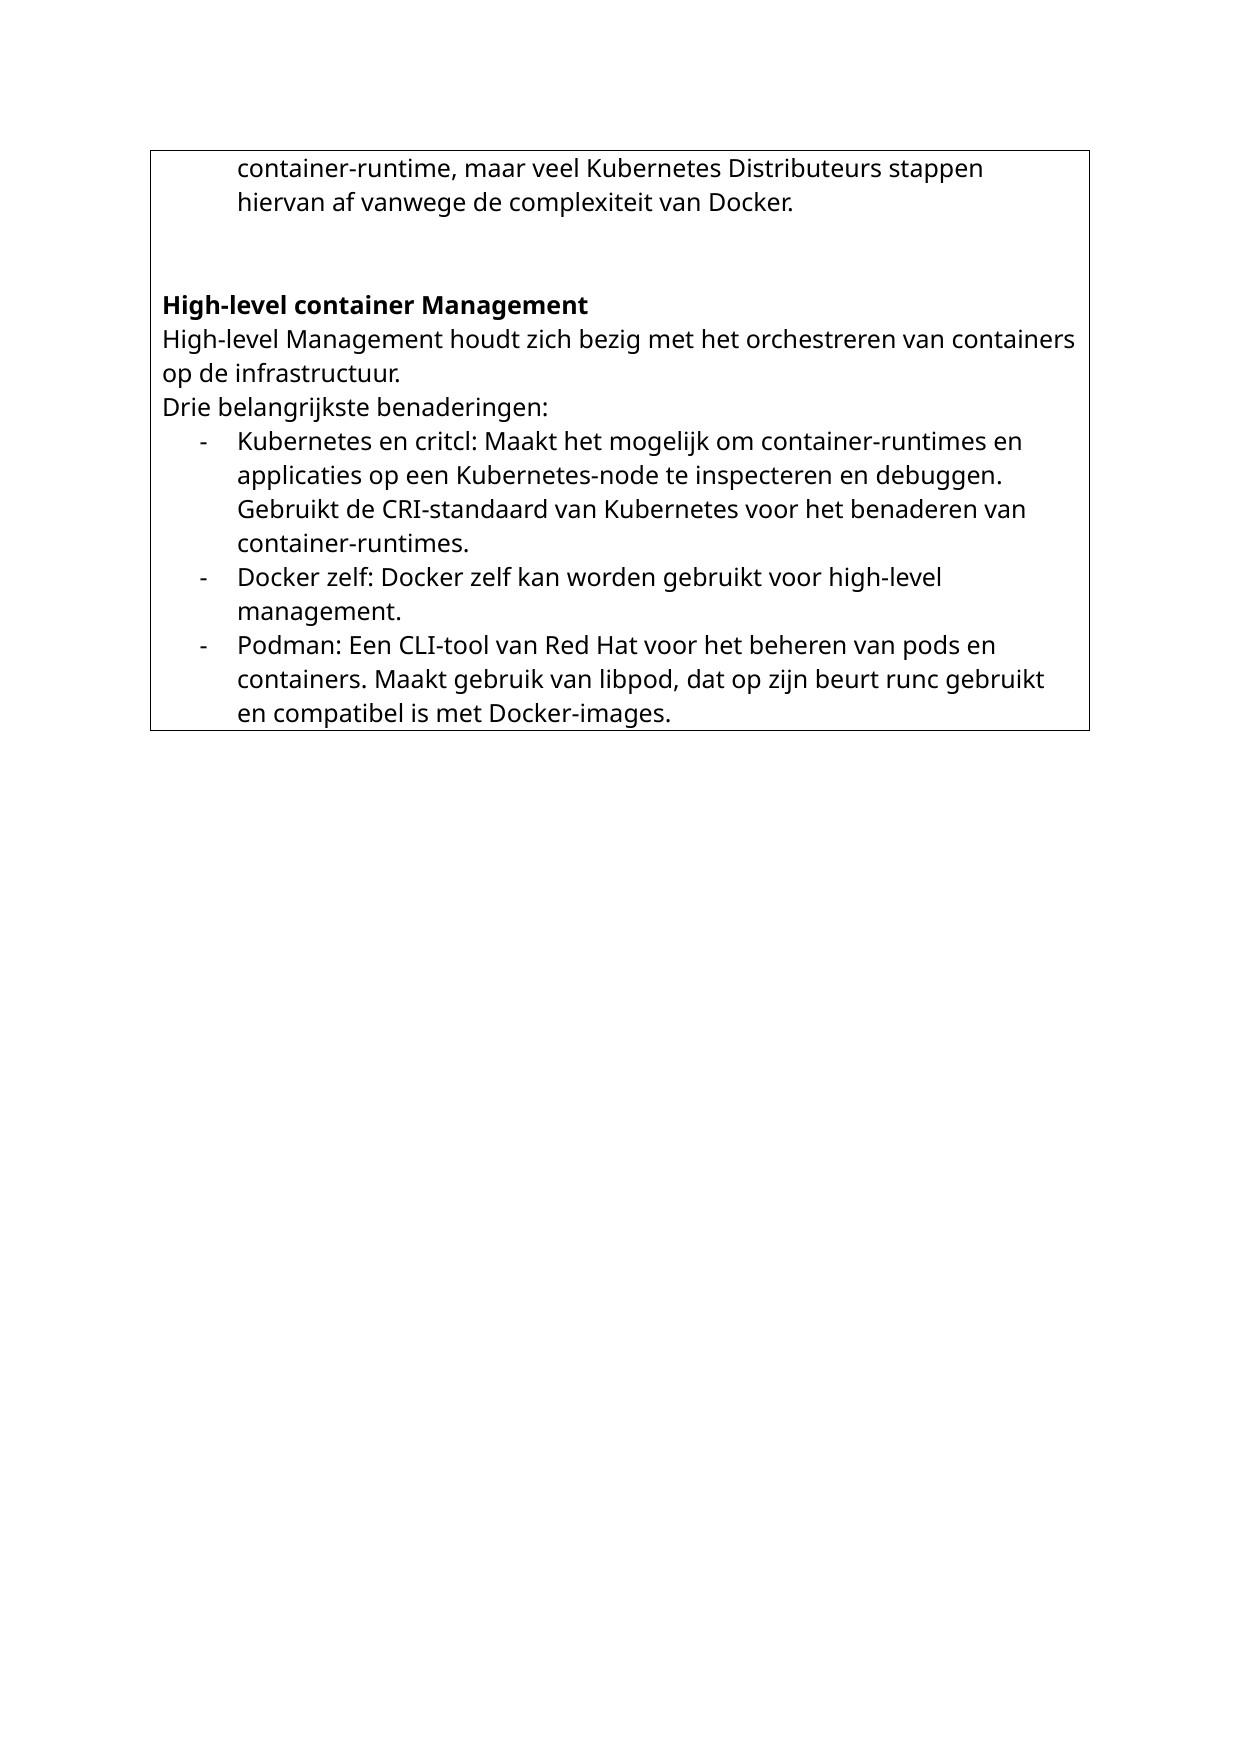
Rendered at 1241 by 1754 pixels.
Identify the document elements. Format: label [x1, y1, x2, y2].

table_header [151, 151, 1089, 730]
